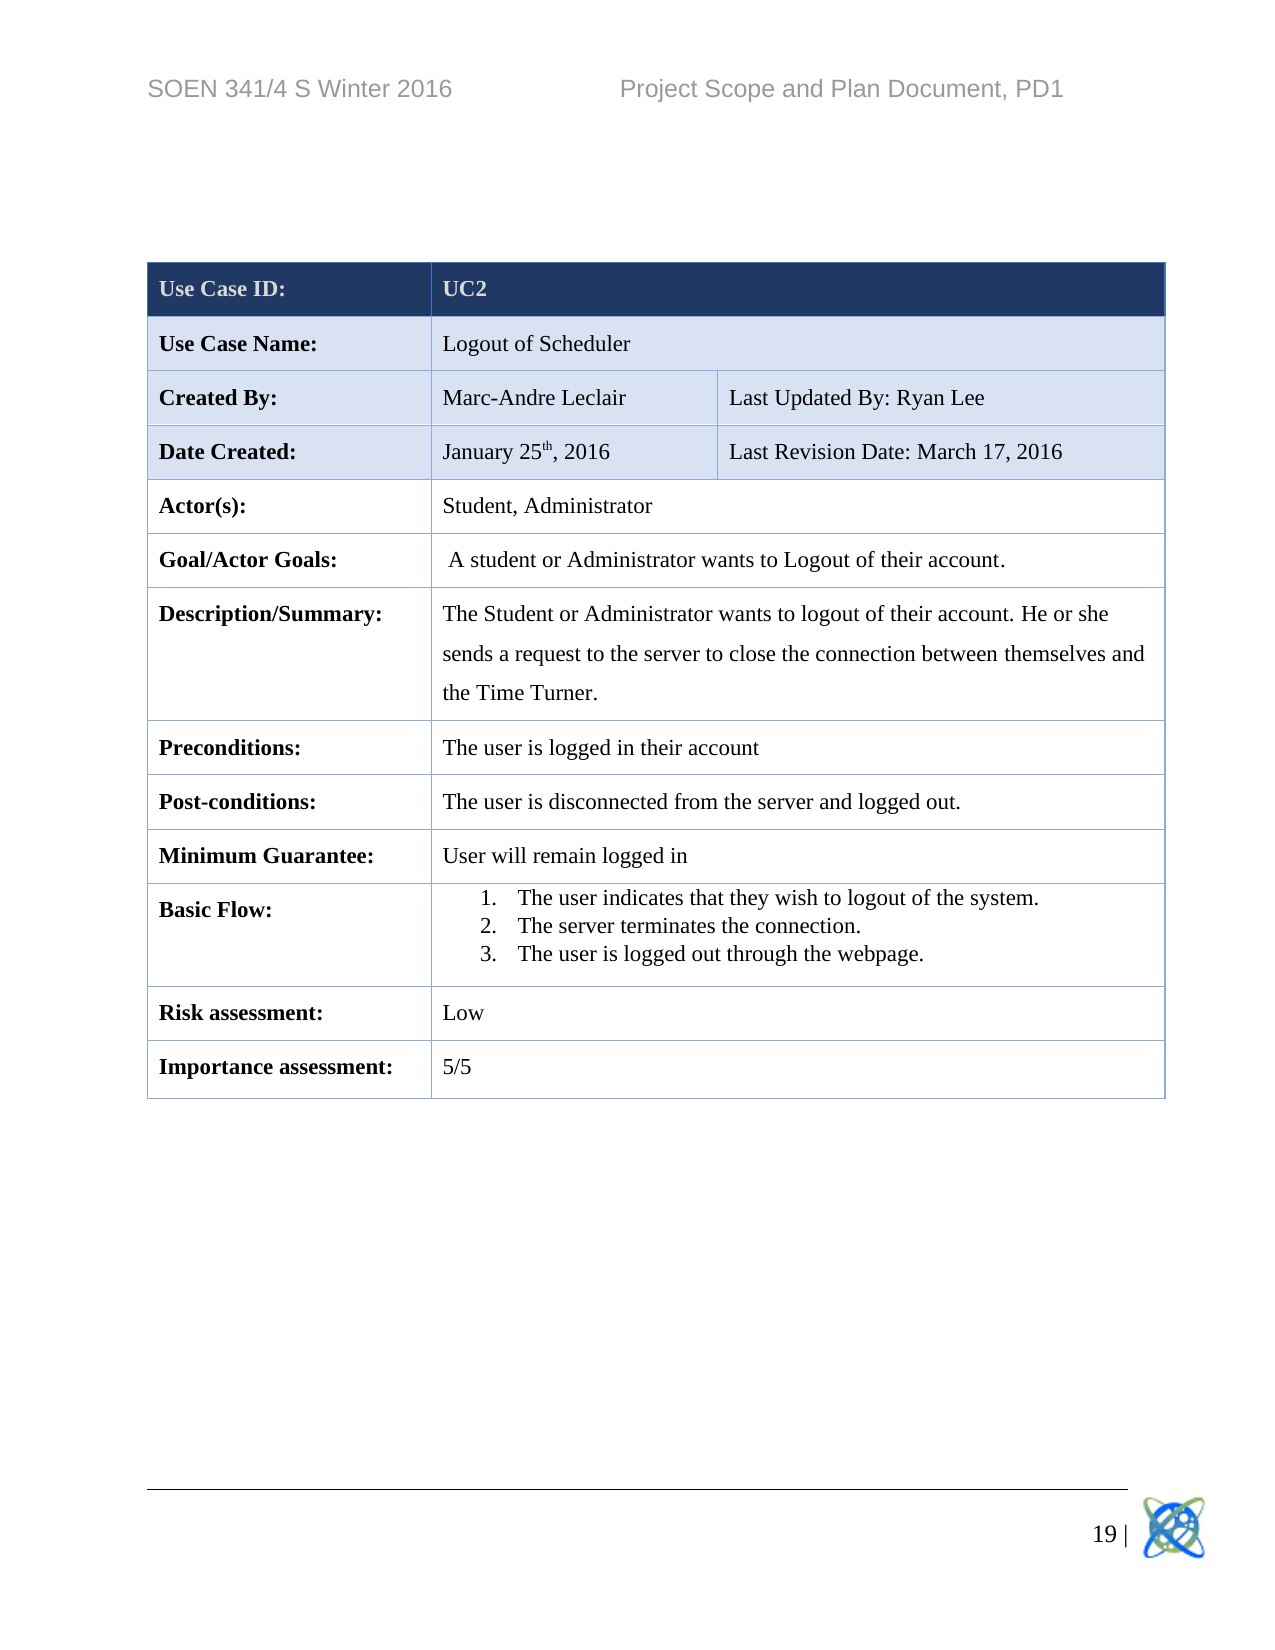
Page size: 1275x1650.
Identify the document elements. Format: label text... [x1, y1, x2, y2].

table_cell Actor(s): [148, 480, 431, 533]
picture [1123, 1490, 1224, 1566]
table_cell Logout of Scheduler [432, 317, 1164, 370]
table_cell The user is logged in their account [432, 721, 1164, 774]
table_cell User will remain logged in [432, 830, 1164, 883]
table_cell Last Revision Date: March 17, 2016 [718, 426, 1164, 479]
table_cell Date Created: [148, 426, 431, 479]
table_cell Low [432, 987, 1164, 1040]
table_cell Marc-Andre Leclair [432, 371, 717, 424]
table_cell Last Updated By: Ryan Lee [718, 371, 1164, 424]
table_cell Use Case Name: [148, 317, 431, 370]
table_cell Importance assessment: [148, 1041, 431, 1098]
table_cell The Student or Administrator wants to logout of their account. He or she sends a request to the server to close the connection between themselves and the Time Turner. [432, 588, 1164, 720]
table_cell Created By: [148, 371, 431, 424]
table_cell Post-conditions: [148, 775, 431, 828]
table_cell The user is disconnected from the server and logged out. [432, 775, 1164, 828]
table_cell Goal/Actor Goals: [148, 534, 431, 587]
table_cell 5/5 [432, 1041, 1164, 1098]
table_cell A student or Administrator wants to Logout of their account. [432, 534, 1164, 587]
table_header UC2 [432, 263, 1164, 316]
table_cell Minimum Guarantee: [148, 830, 431, 883]
table_header Use Case ID: [148, 263, 431, 316]
table_cell Student, Administrator [432, 480, 1164, 533]
table_cell The user indicates that they wish to logout of the system. The server terminates the connection. The user is logged out through the webpage. [432, 884, 1164, 986]
table_cell Preconditions: [148, 721, 431, 774]
table_cell Basic Flow: [148, 884, 431, 986]
table_cell Description/Summary: [148, 588, 431, 720]
table_cell January 25th, 2016 [432, 426, 717, 479]
table_cell Risk assessment: [148, 987, 431, 1040]
